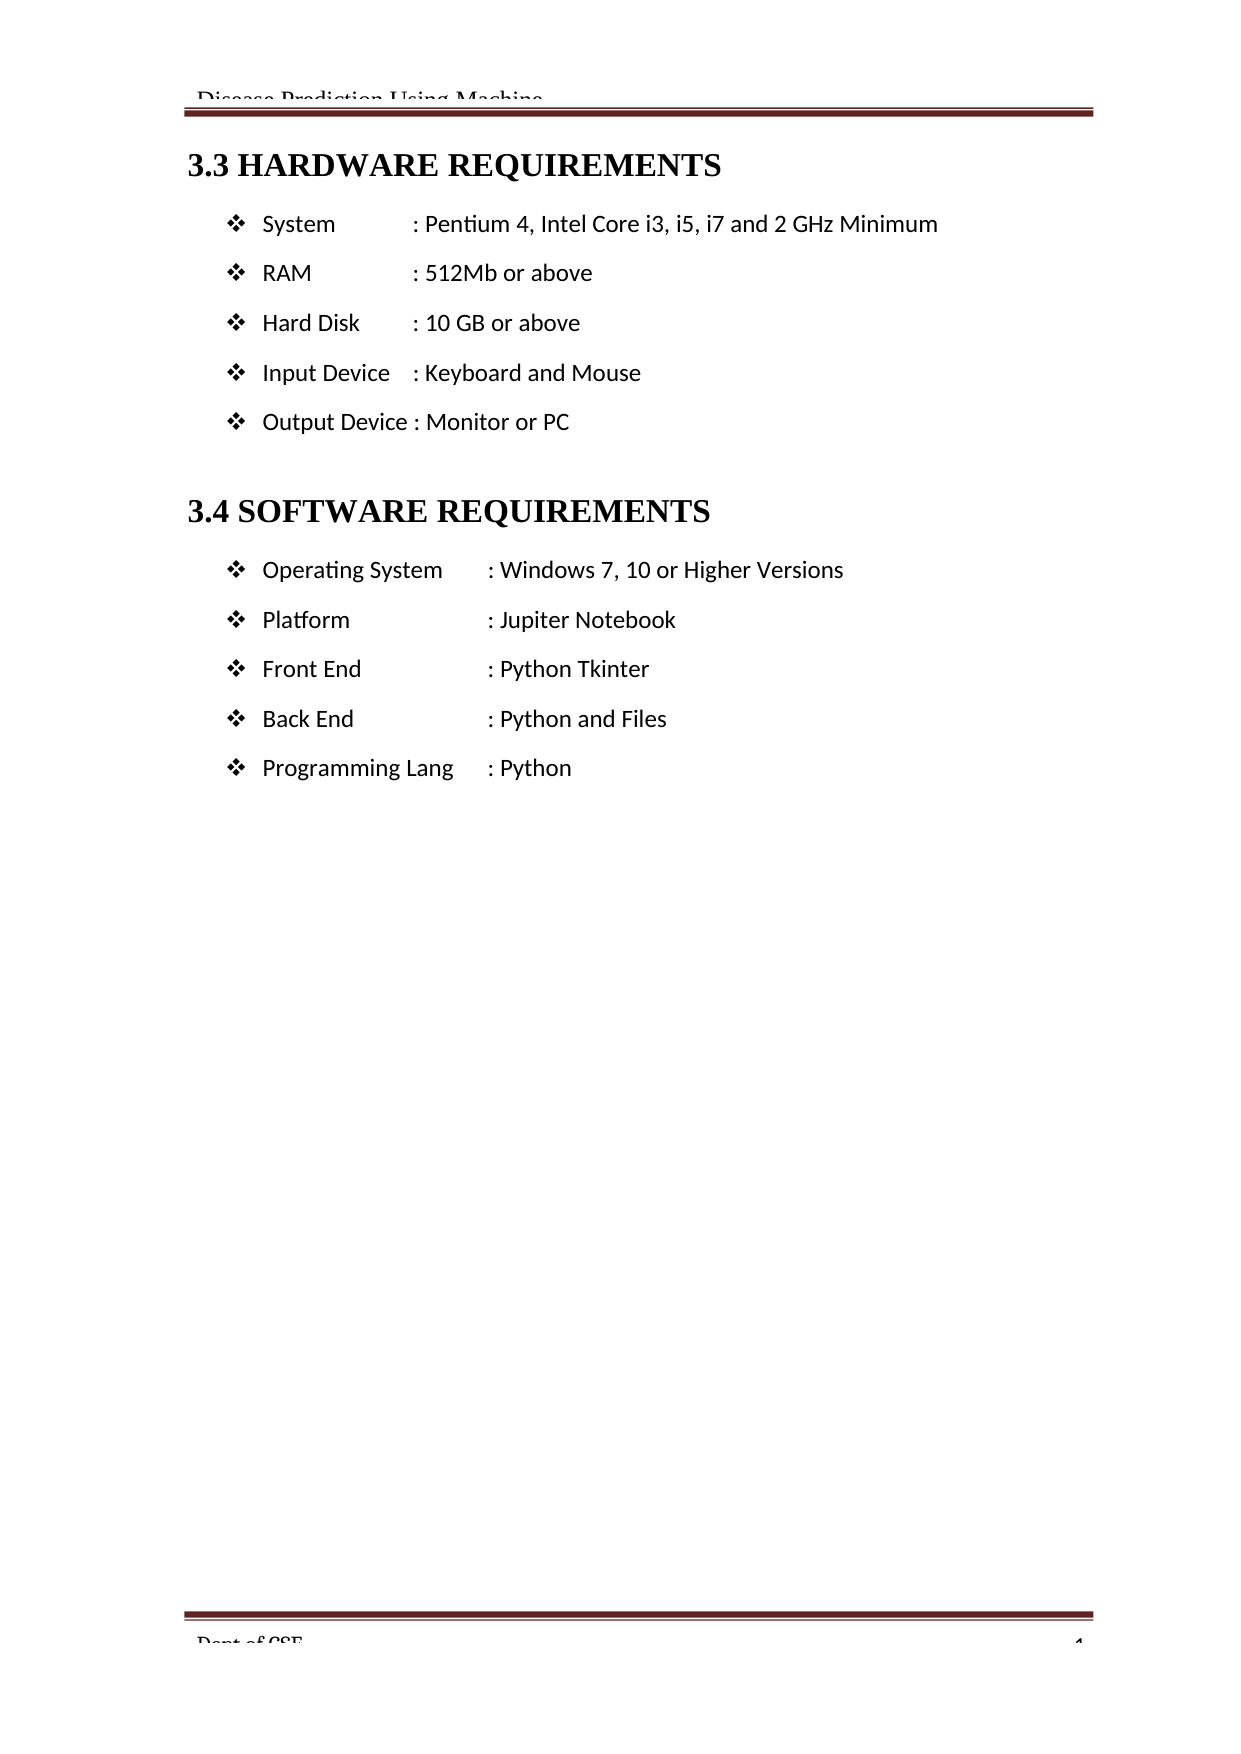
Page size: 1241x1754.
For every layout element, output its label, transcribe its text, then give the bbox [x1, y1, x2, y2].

list Output Device : Monitor or PC [225, 406, 1157, 437]
subtitle HARDWARE REQUIREMENTS [187, 145, 1157, 183]
list RAM : 512Mb or above [225, 258, 1157, 288]
list Programming Lang : Python [225, 752, 1157, 783]
list Hard Disk : 10 GB or above [225, 307, 1157, 338]
list Operating System : Windows 7, 10 or Higher Versions [225, 555, 1157, 585]
list Front End : Python Tkinter [225, 653, 1157, 684]
list Input Device : Keyboard and Mouse [225, 357, 1157, 387]
subtitle SOFTWARE REQUIREMENTS [187, 491, 1157, 529]
list System : Pentium 4, Intel Core i3, i5, i7 and 2 GHz Minimum [225, 208, 1157, 239]
list Platform : Jupiter Notebook [225, 604, 1157, 634]
list Back End : Python and Files [225, 703, 1157, 733]
